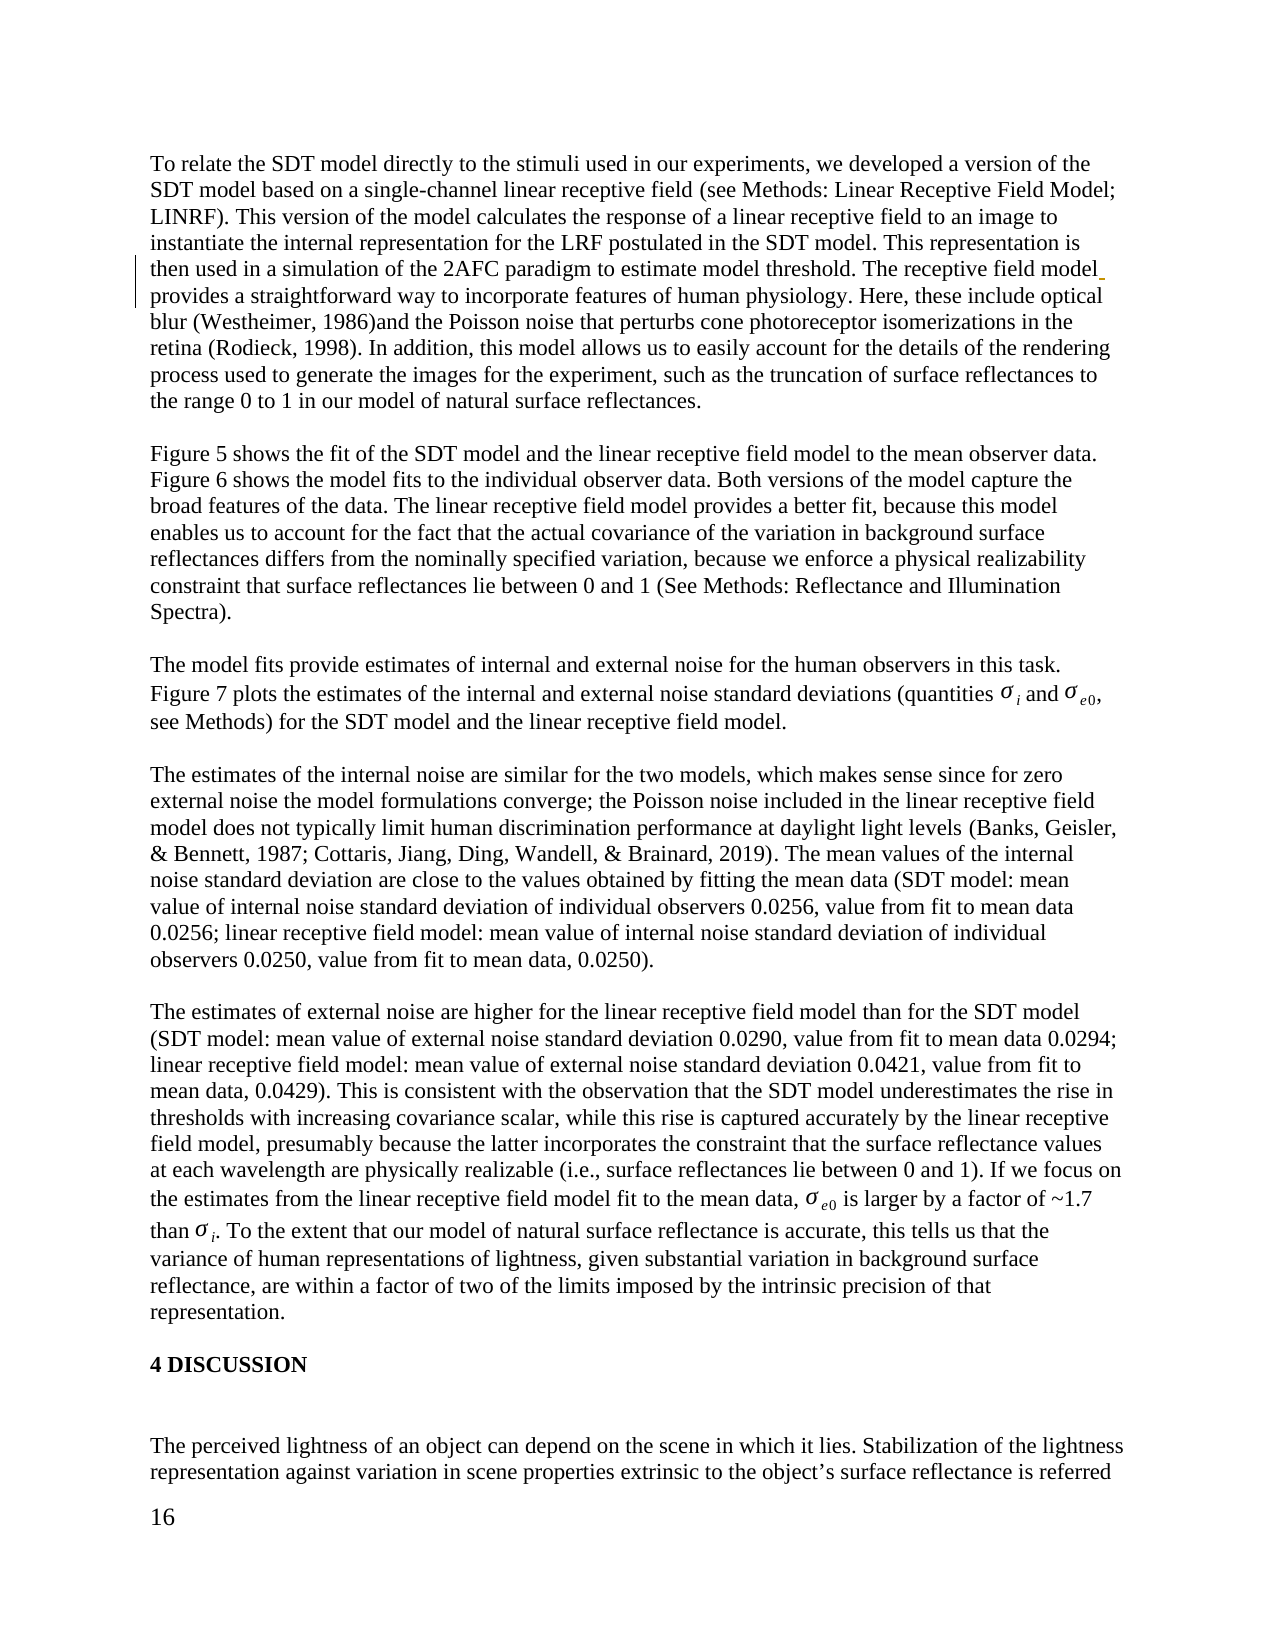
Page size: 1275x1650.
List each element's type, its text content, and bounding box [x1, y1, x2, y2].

text process used to generate the images for the experiment, such as the truncation of surface reflectances to the range 0 to 1 in our model of natural surface reflectances. [150, 361, 1125, 413]
text 4 DISCUSSION [150, 1351, 1125, 1377]
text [150, 1432, 1125, 1484]
text To relate the SDT model directly to the stimuli used in our experiments, we developed a version of the SDT model based on a single-channel linear receptive field (see Methods: Linear Receptive Field Model; LINRF). This version of the model calculates the response of a linear receptive field to an image to instantiate the internal representation for the LRF postulated in the SDT model. This representation is then used in a simulation of the 2AFC paradigm to estimate model threshold. The receptive field modelprovides a straightforward way to incorporate features of human physiology. Here, these include optical blur (Westheimer, 1986)and the Poisson noise that perturbs cone photoreceptor isomerizations in the retina (Rodieck, 1998). In addition, this model allows us to easily account for the details of the rendering [150, 150, 1125, 361]
text The model fits provide estimates of internal and external noise for the human observers in this task. Figure 7 plots the estimates of the internal and external noise standard deviations (quantities and , see Methods) for the SDT model and the linear receptive field model. [150, 651, 1125, 735]
text The estimates of external noise are higher for the linear receptive field model than for the SDT model (SDT model: mean value of external noise standard deviation 0.0290, value from fit to mean data 0.0294; linear receptive field model: mean value of external noise standard deviation 0.0421, value from fit to mean data, 0.0429). This is consistent with the observation that the SDT model underestimates the rise in thresholds with increasing covariance scalar, while this rise is captured accurately by the linear receptive field model, presumably because the latter incorporates the constraint that the surface reflectance values at each wavelength are physically realizable (i.e., surface reflectances lie between 0 and 1). If we focus on the estimates from the linear receptive field model fit to the mean data, is larger by a factor of ~1.7 than . To the extent that our model of natural surface reflectance is accurate, this tells us that the variance of human representations of lightness, given substantial variation in background surface reflectance, are within a factor of two of the limits imposed by the intrinsic precision of that representation. [150, 998, 1125, 1324]
text The estimates of the internal noise are similar for the two models, which makes sense since for zero external noise the model formulations converge; the Poisson noise included in the linear receptive field model does not typically limit human discrimination performance at daylight light levels (Banks, Geisler, & Bennett, 1987; Cottaris, Jiang, Ding, Wandell, & Brainard, 2019). The mean values of the internal noise standard deviation are close to the values obtained by fitting the mean data (SDT model: mean value of internal noise standard deviation of individual observers 0.0256, value from fit to mean data 0.0256; linear receptive field model: mean value of internal noise standard deviation of individual observers 0.0250, value from fit to mean data, 0.0250). [150, 761, 1125, 972]
text Figure 5 shows the fit of the SDT model and the linear receptive field model to the mean observer data. Figure 6 shows the model fits to the individual observer data. Both versions of the model capture the broad features of the data. The linear receptive field model provides a better fit, because this model enables us to account for the fact that the actual covariance of the variation in background surface reflectances differs from the nominally specified variation, because we enforce a physical realizability constraint that surface reflectances lie between 0 and 1 (See Methods: Reflectance and Illumination Spectra). [150, 440, 1125, 624]
